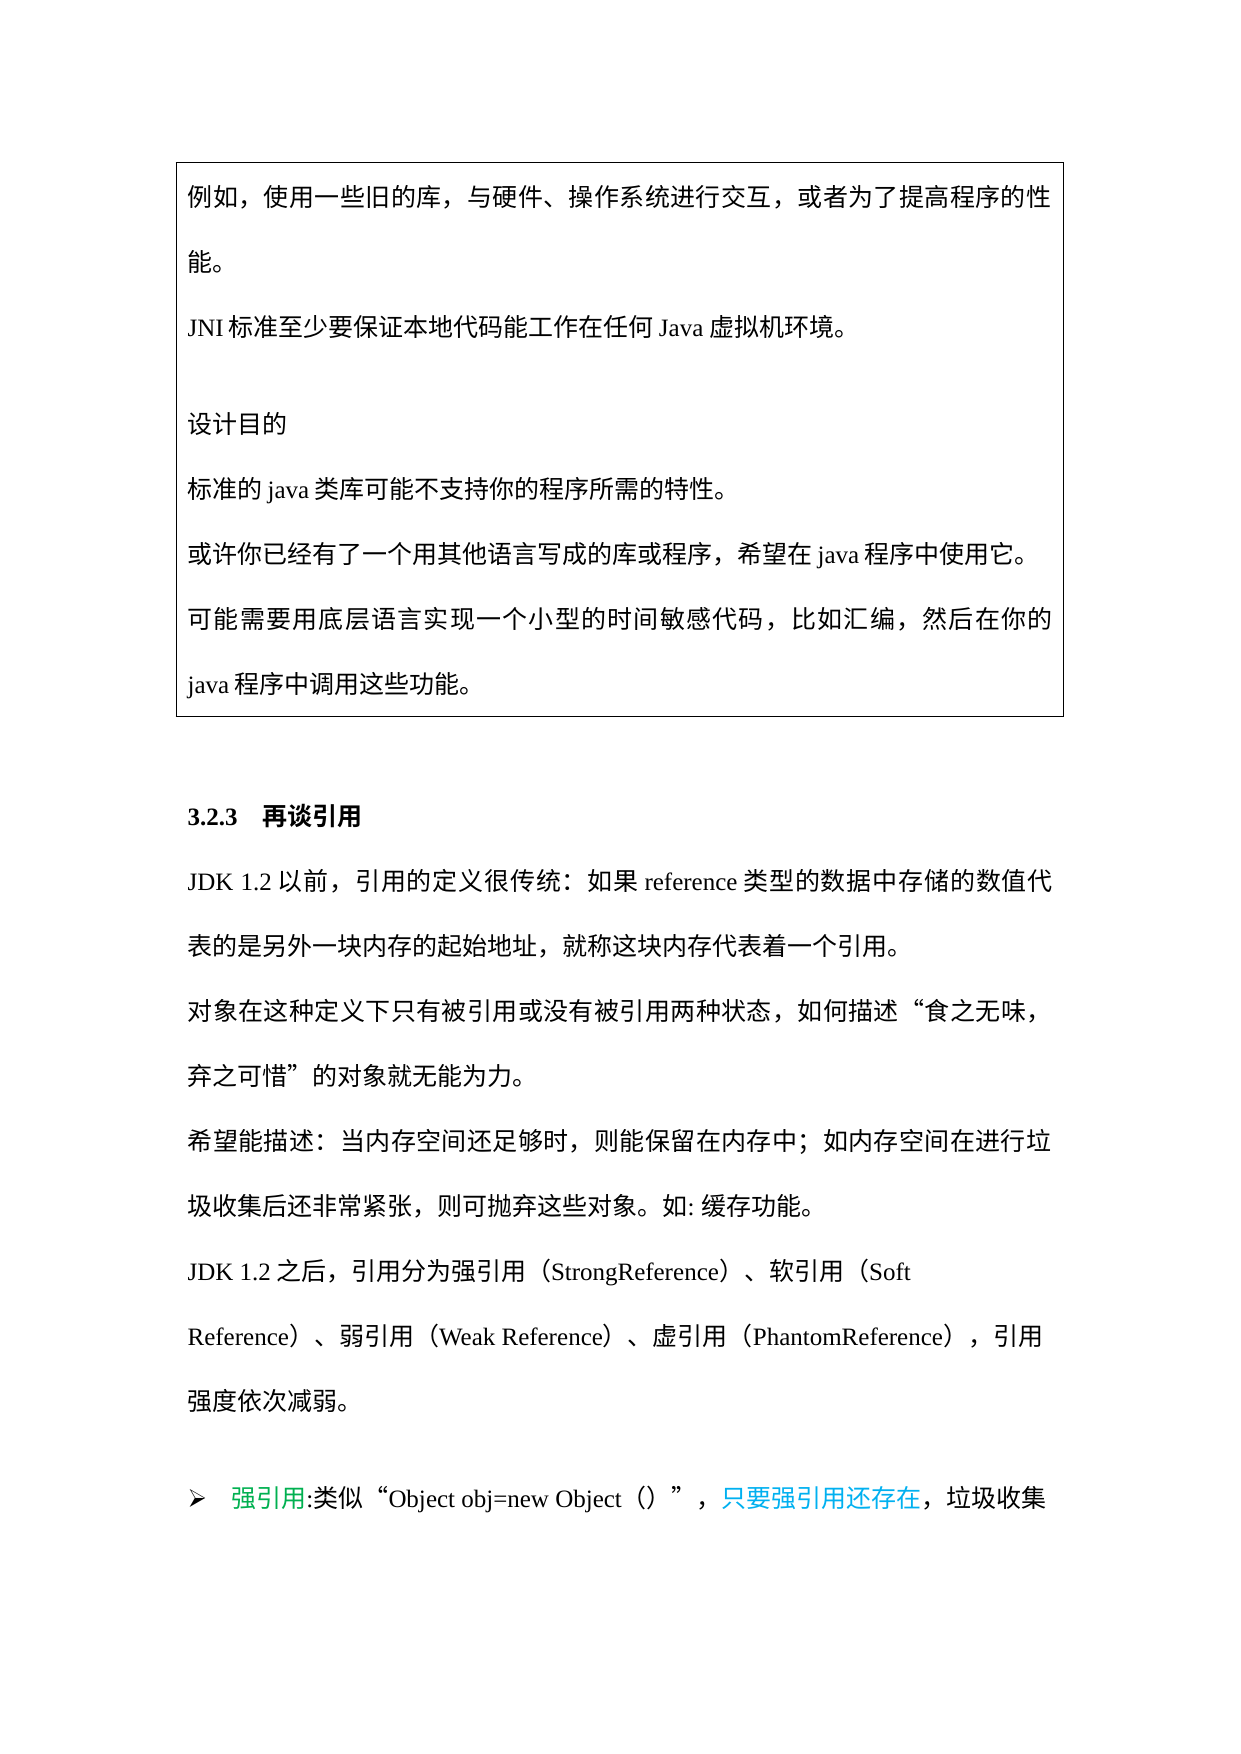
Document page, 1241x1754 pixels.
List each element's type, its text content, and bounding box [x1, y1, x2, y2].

text 3.2.3 再谈引用 [187, 782, 1053, 847]
text JDK 1.2之后，引用分为强引用（StrongReference）、软引用（Soft Reference）、弱引用（Weak Reference）、虚引用（PhantomReference），引用强度依次减弱。 [187, 1237, 1053, 1432]
text 希望能描述：当内存空间还足够时，则能保留在内存中；如内存空间在进行垃圾收集后还非常紧张，则可抛弃这些对象。如: 缓存功能。 [187, 1107, 1053, 1237]
text JDK 1.2以前，引用的定义很传统：如果reference类型的数据中存储的数值代表的是另外一块内存的起始地址，就称这块内存代表着一个引用。 [187, 847, 1053, 977]
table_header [177, 163, 1063, 716]
text 对象在这种定义下只有被引用或没有被引用两种状态，如何描述“食之无味，弃之可惜”的对象就无能为力。 [187, 977, 1053, 1107]
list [187, 1464, 1053, 1529]
